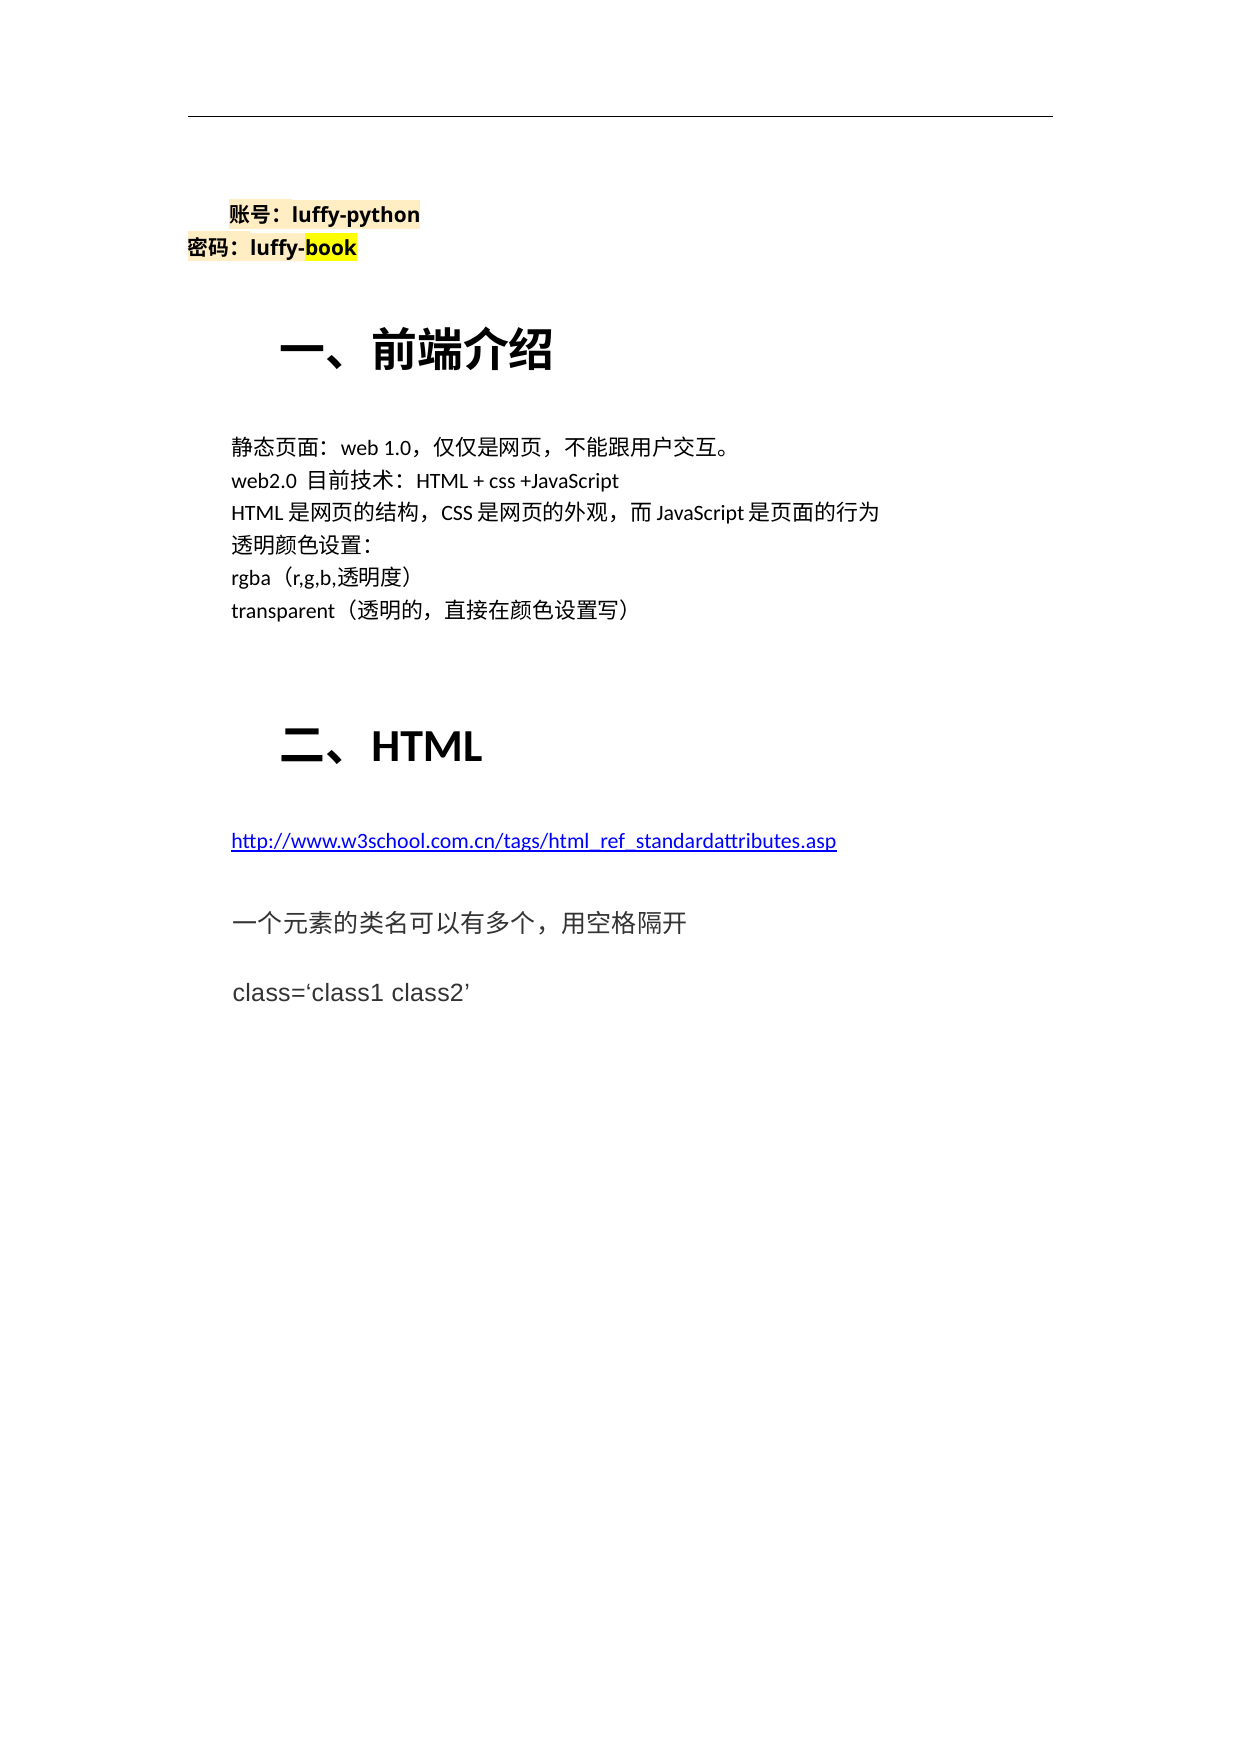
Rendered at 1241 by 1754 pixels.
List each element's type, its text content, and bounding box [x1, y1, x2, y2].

text HTML是网页的结构，CSS是网页的外观，而JavaScript是页面的行为 [187, 495, 1053, 527]
text 静态页面：web 1.0，仅仅是网页，不能跟用户交互。 [187, 430, 1053, 462]
text class=‘class1 class2’ [187, 976, 1053, 1008]
subtitle 账号：luffy-python 密码：luffy-book [187, 197, 1053, 262]
text web2.0 目前技术：HTML + css +JavaScript [187, 462, 1053, 495]
subtitle 一、前端介绍 [187, 298, 1053, 395]
text transparent（透明的，直接在颜色设置写） [187, 592, 1053, 625]
subtitle 二、HTML [187, 693, 1053, 790]
text 透明颜色设置： [187, 527, 1053, 560]
text http://www.w3school.com.cn/tags/html_ref_standardattributes.asp [187, 824, 1053, 857]
text rgba（r,g,b,透明度） [187, 560, 1053, 592]
text 一个元素的类名可以有多个，用空格隔开 [187, 889, 1053, 954]
